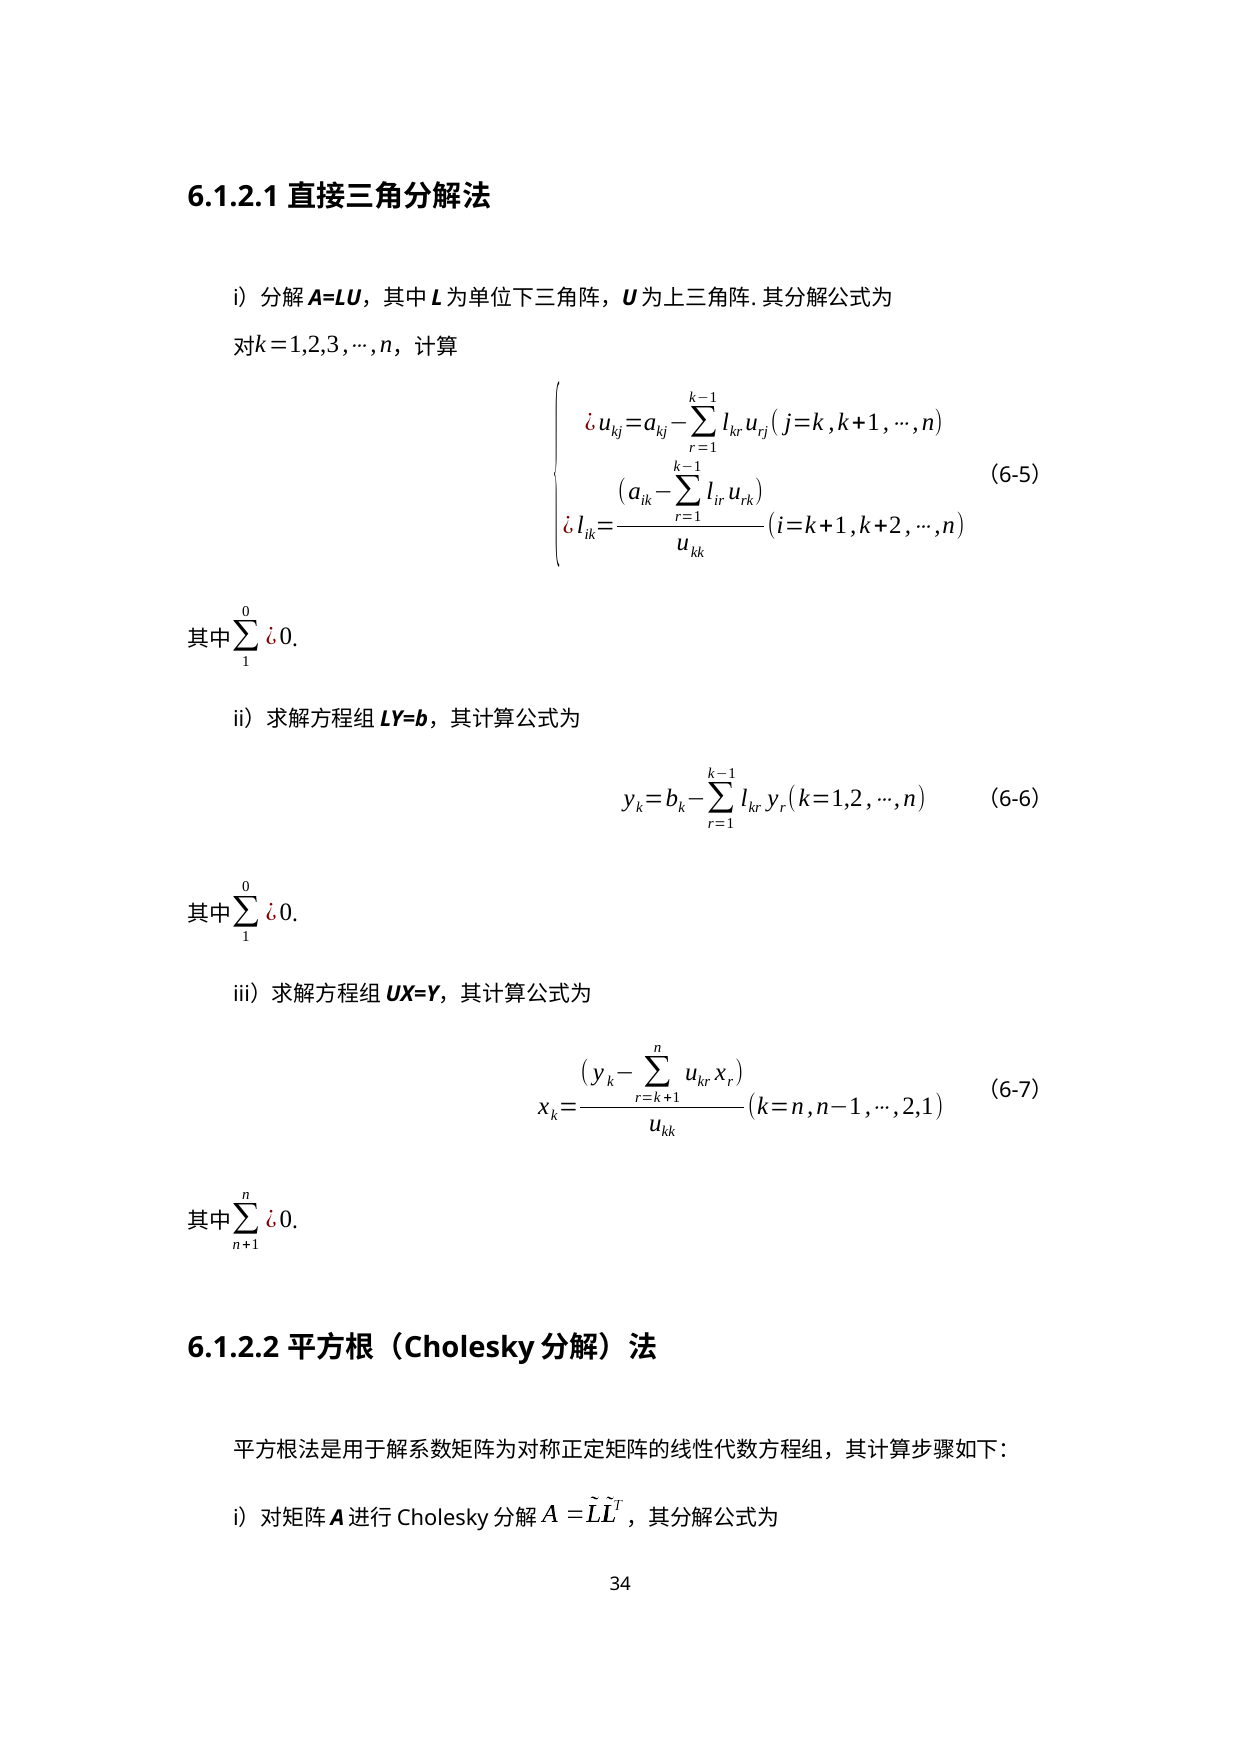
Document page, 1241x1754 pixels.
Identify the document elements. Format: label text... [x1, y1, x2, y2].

text iii）求解方程组UX=Y，其计算公式为 [187, 976, 1053, 1008]
text 其中. [187, 863, 1053, 960]
text i）分解A=LU，其中L为单位下三角阵，U为上三角阵. 其分解公式为 [187, 280, 1053, 313]
text ii）求解方程组LY=b，其计算公式为 [187, 701, 1053, 733]
text （6-5） [187, 377, 1053, 572]
text （6-6） [187, 749, 1053, 847]
text i）对矩阵A进行Cholesky分解，其分解公式为 [187, 1480, 1053, 1545]
subtitle 直接三角分解法 [187, 161, 1053, 226]
text 平方根法是用于解系数矩阵为对称正定矩阵的线性代数方程组，其计算步骤如下： [187, 1431, 1053, 1464]
subtitle 平方根（Cholesky分解）法 [187, 1313, 1053, 1378]
text 对，计算 [187, 328, 1053, 361]
text 其中. [187, 1170, 1053, 1268]
text （6-7） [187, 1024, 1053, 1154]
text 其中. [187, 588, 1053, 685]
